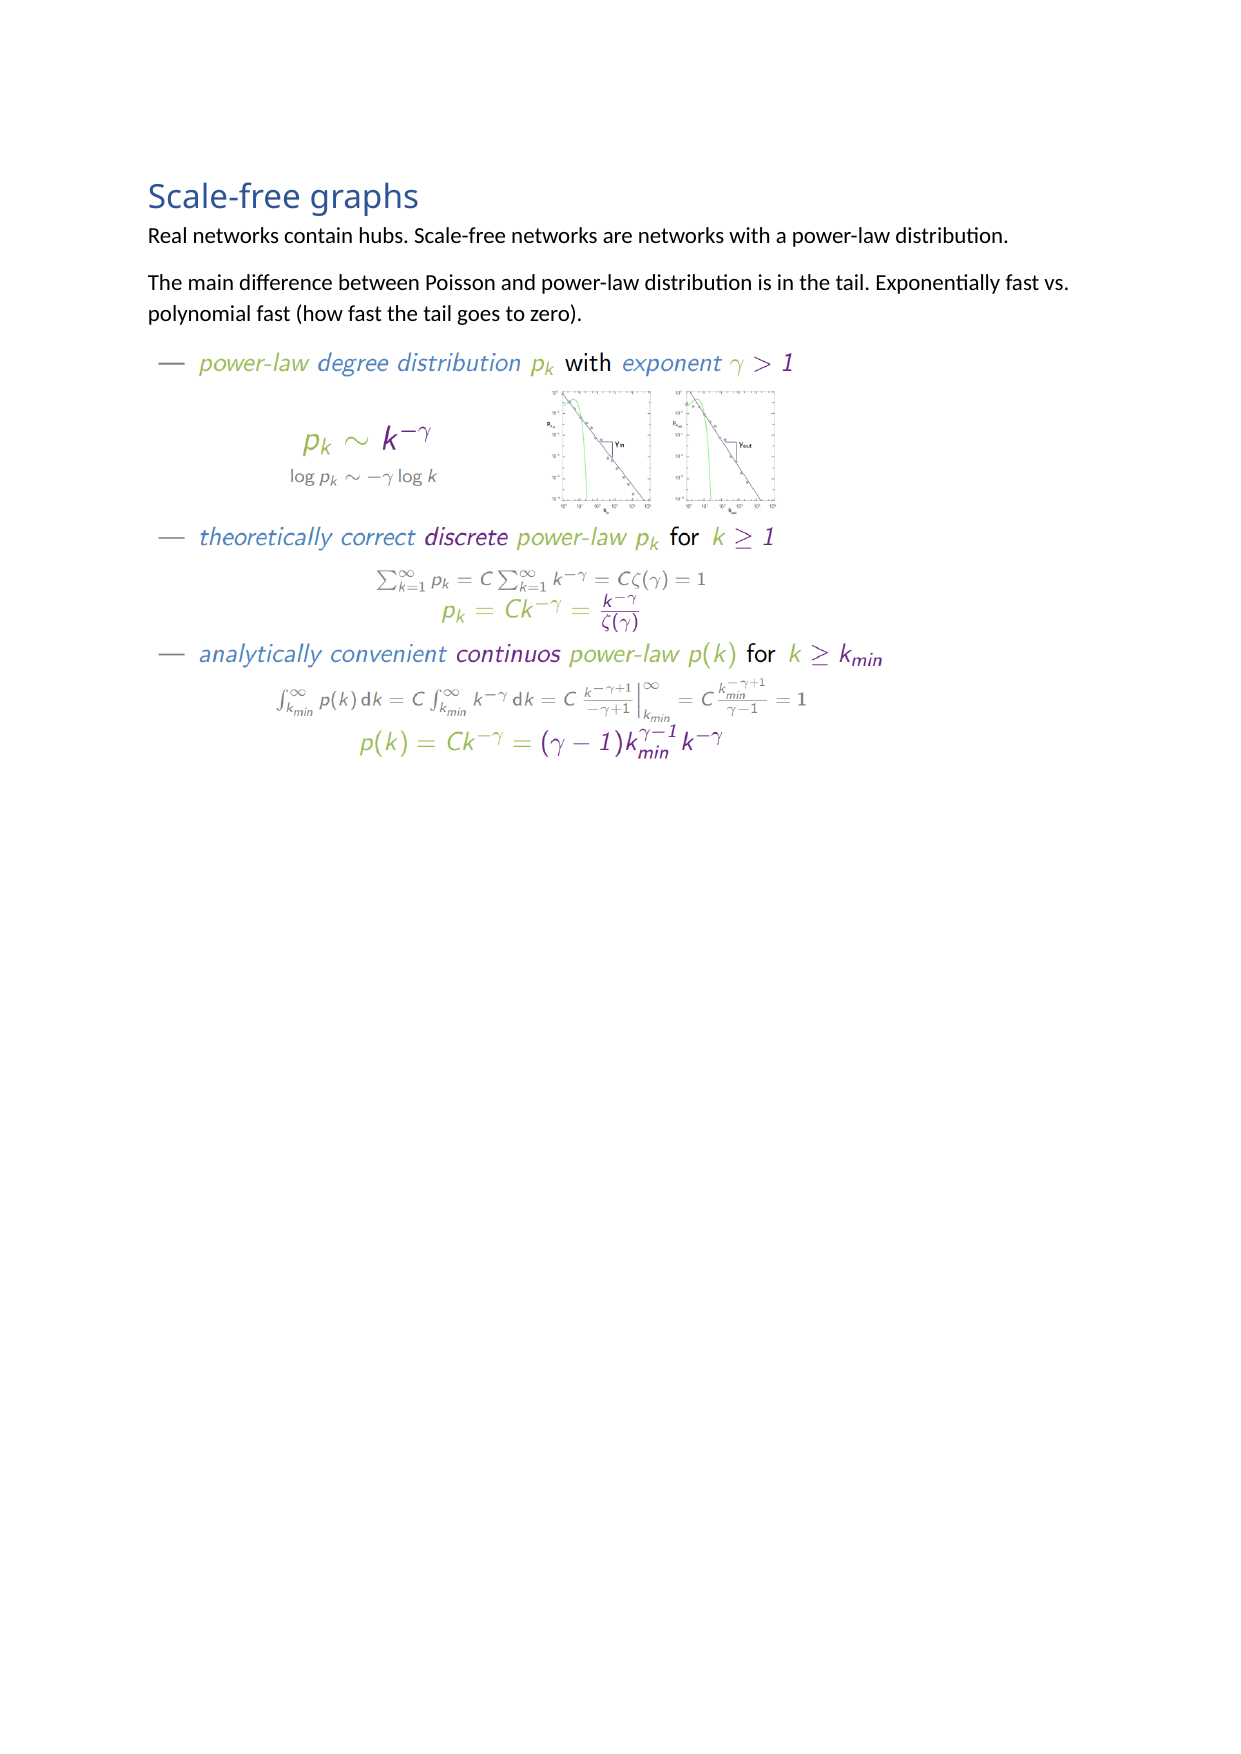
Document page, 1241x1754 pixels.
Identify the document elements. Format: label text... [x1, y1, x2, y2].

text The main difference between Poisson and power-law distribution is in the tail. Exponentially fast vs. polynomial fast (how fast the tail goes to zero). [148, 268, 1093, 327]
picture [147, 345, 908, 770]
text Real networks contain hubs. Scale-free networks are networks with a power-law distribution. [148, 222, 1093, 249]
subtitle Scale-free graphs [148, 173, 1093, 218]
